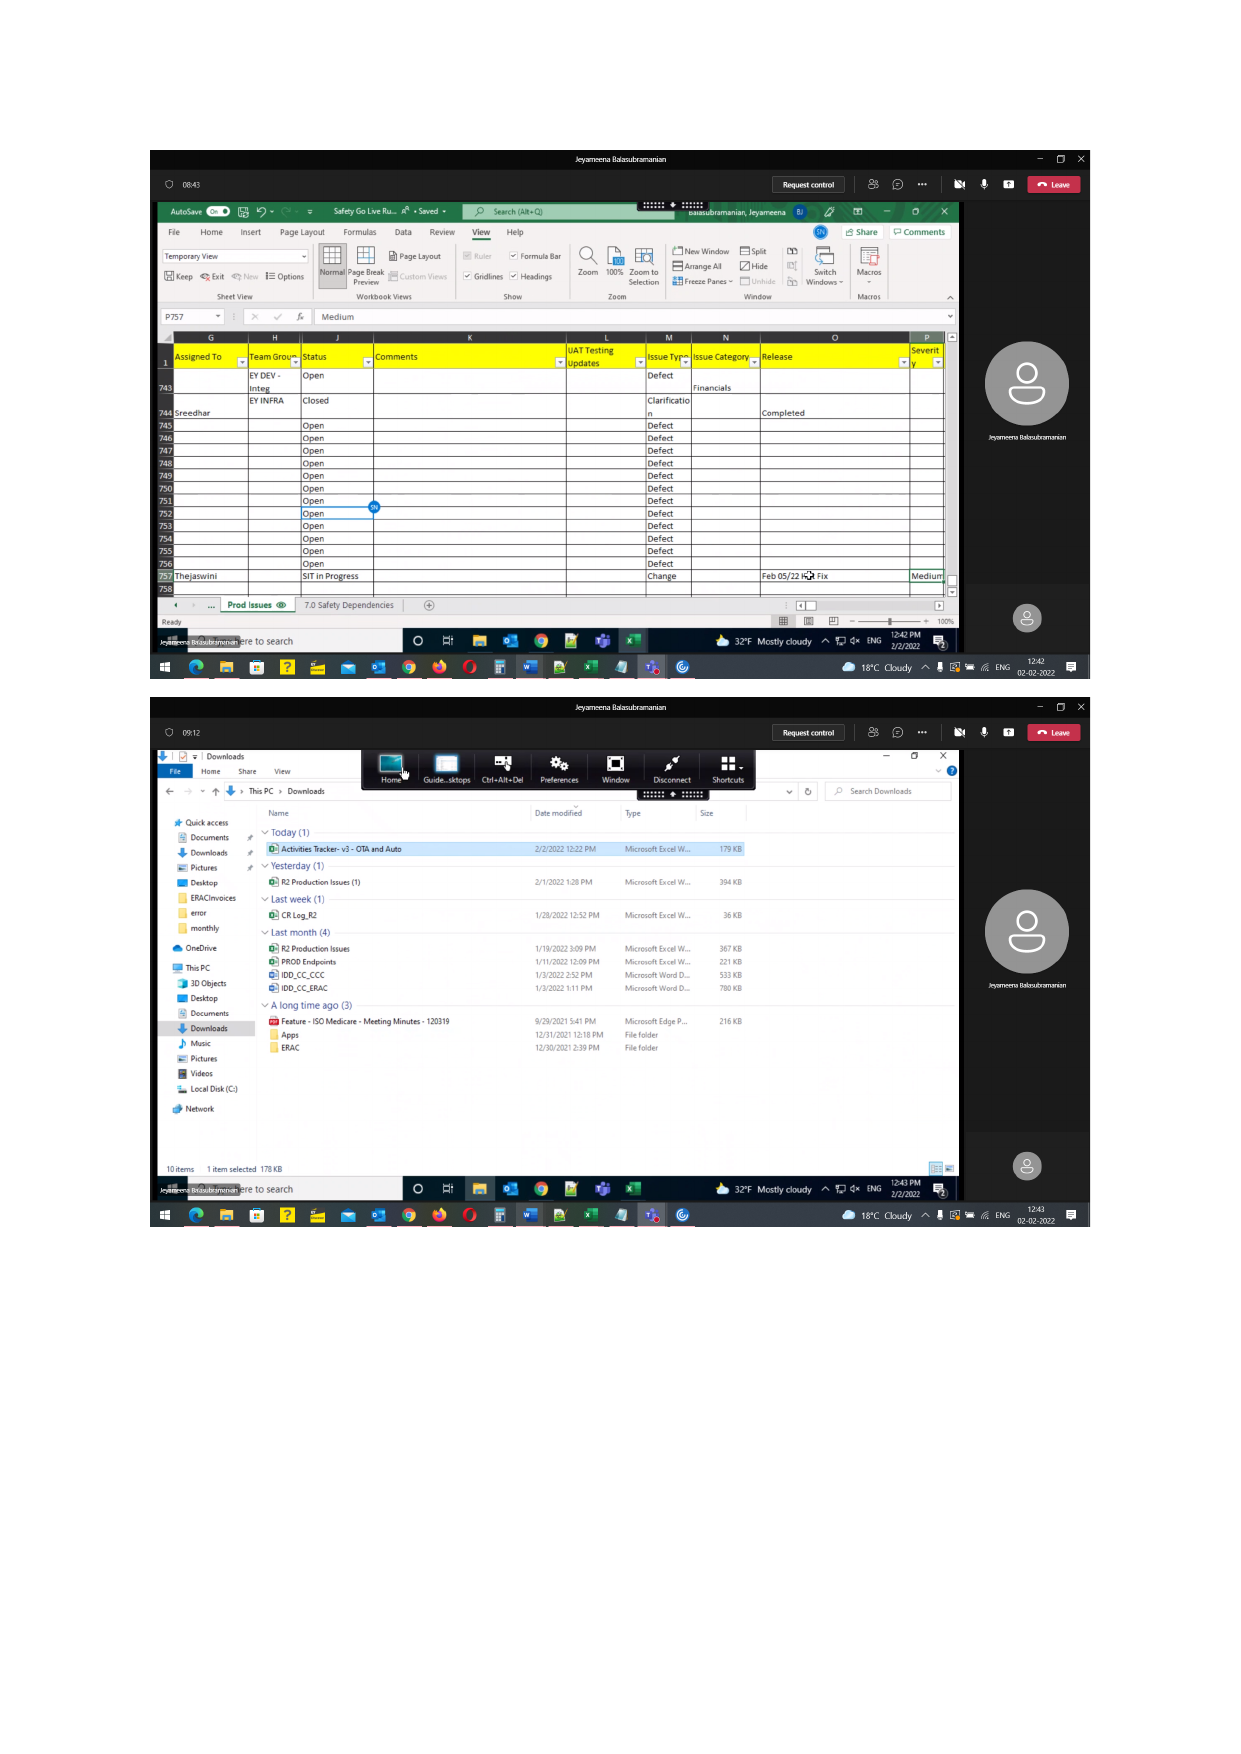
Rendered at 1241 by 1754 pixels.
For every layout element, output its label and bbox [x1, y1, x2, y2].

picture [150, 697, 1091, 1227]
picture [150, 150, 1091, 679]
